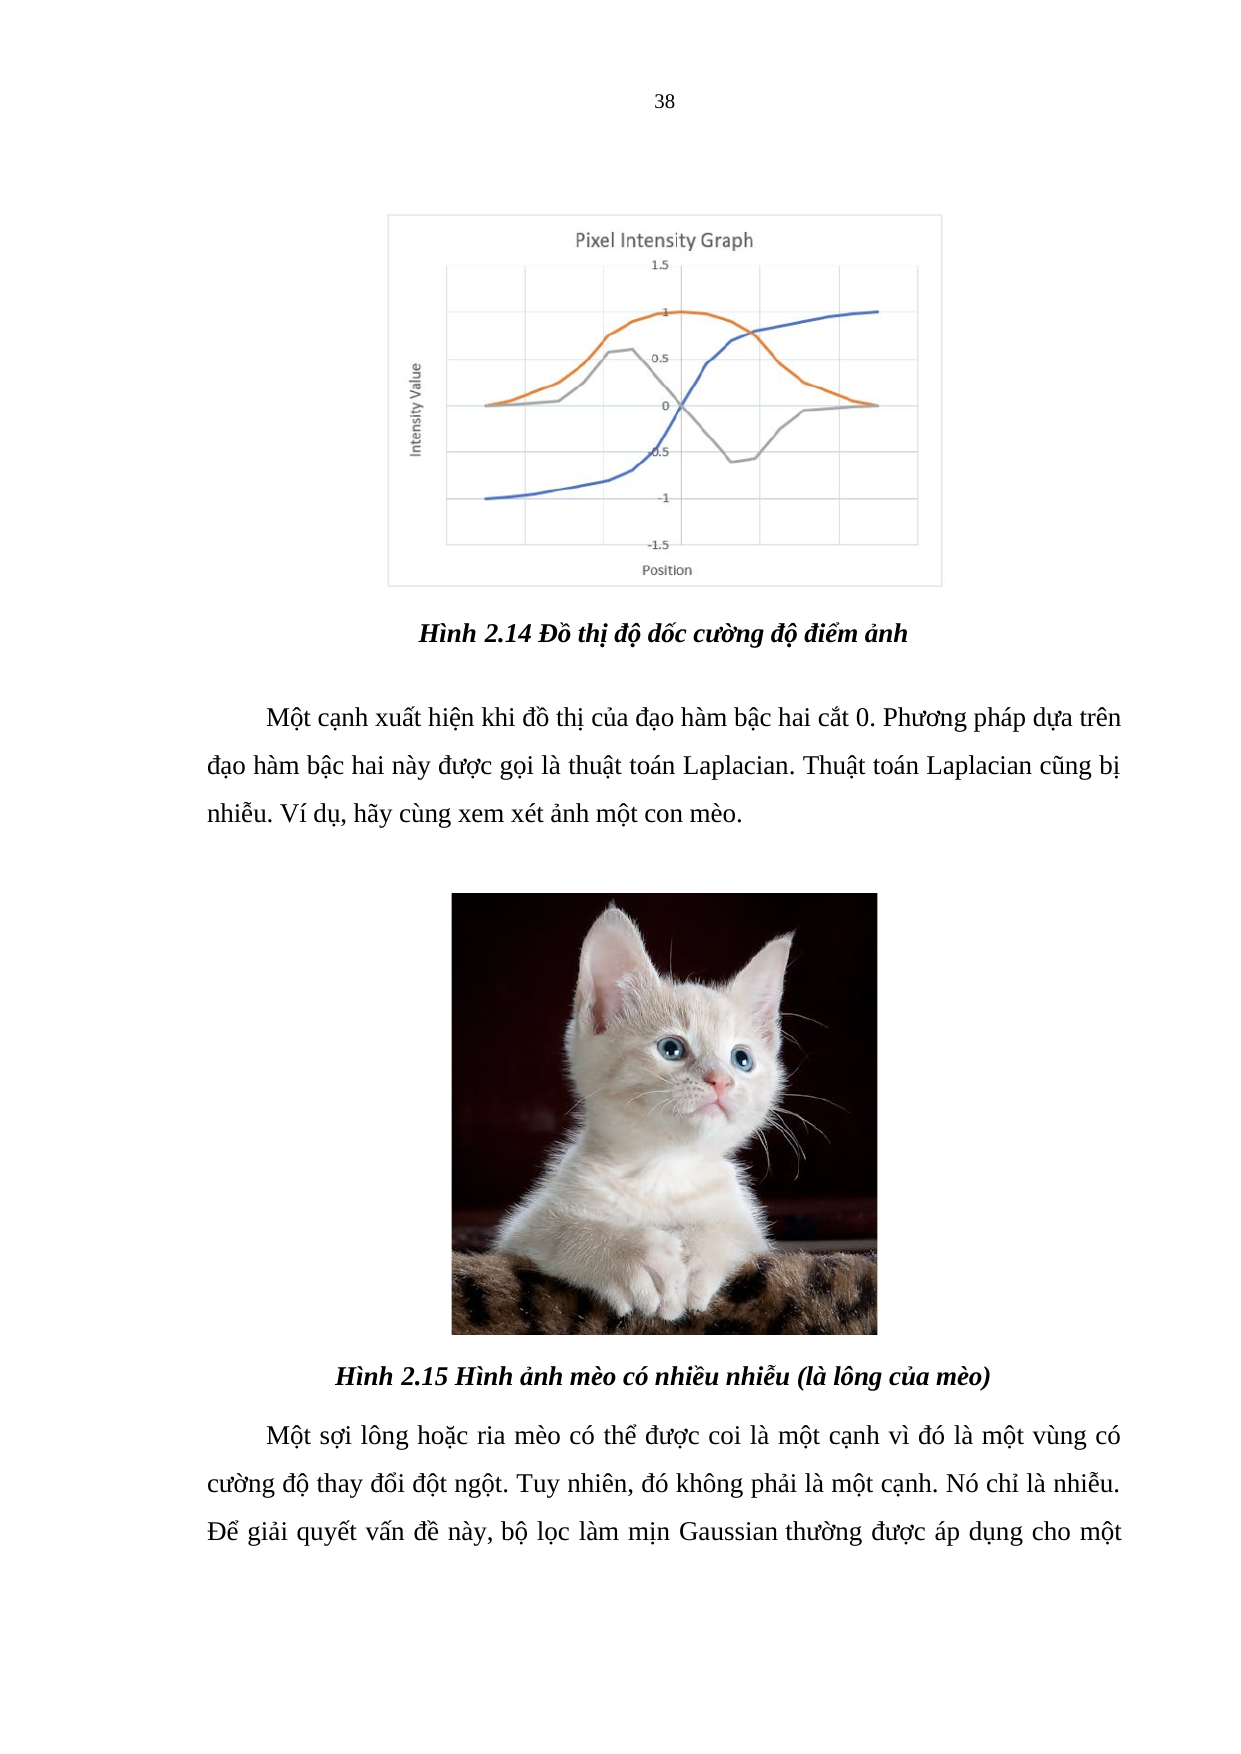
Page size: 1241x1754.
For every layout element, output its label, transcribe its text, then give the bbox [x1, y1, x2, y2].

text Một cạnh xuất hiện khi đồ thị của đạo hàm bậc hai cắt 0. Phương pháp dựa trên đạo hàm bậc hai này được gọi là thuật toán Laplacian. Thuật toán Laplacian cũng bị nhiễu. Ví dụ, hãy cùng xem xét ảnh một con mèo. [207, 701, 1122, 828]
picture [451, 893, 878, 1335]
text Hình 2.14 Đồ thị độ dốc cường độ điểm ảnh [207, 617, 1122, 648]
text Hình 2.15 Hình ảnh mèo có nhiều nhiễu (là lông của mèo) [207, 1360, 1122, 1391]
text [207, 1419, 1122, 1547]
picture [383, 206, 946, 592]
